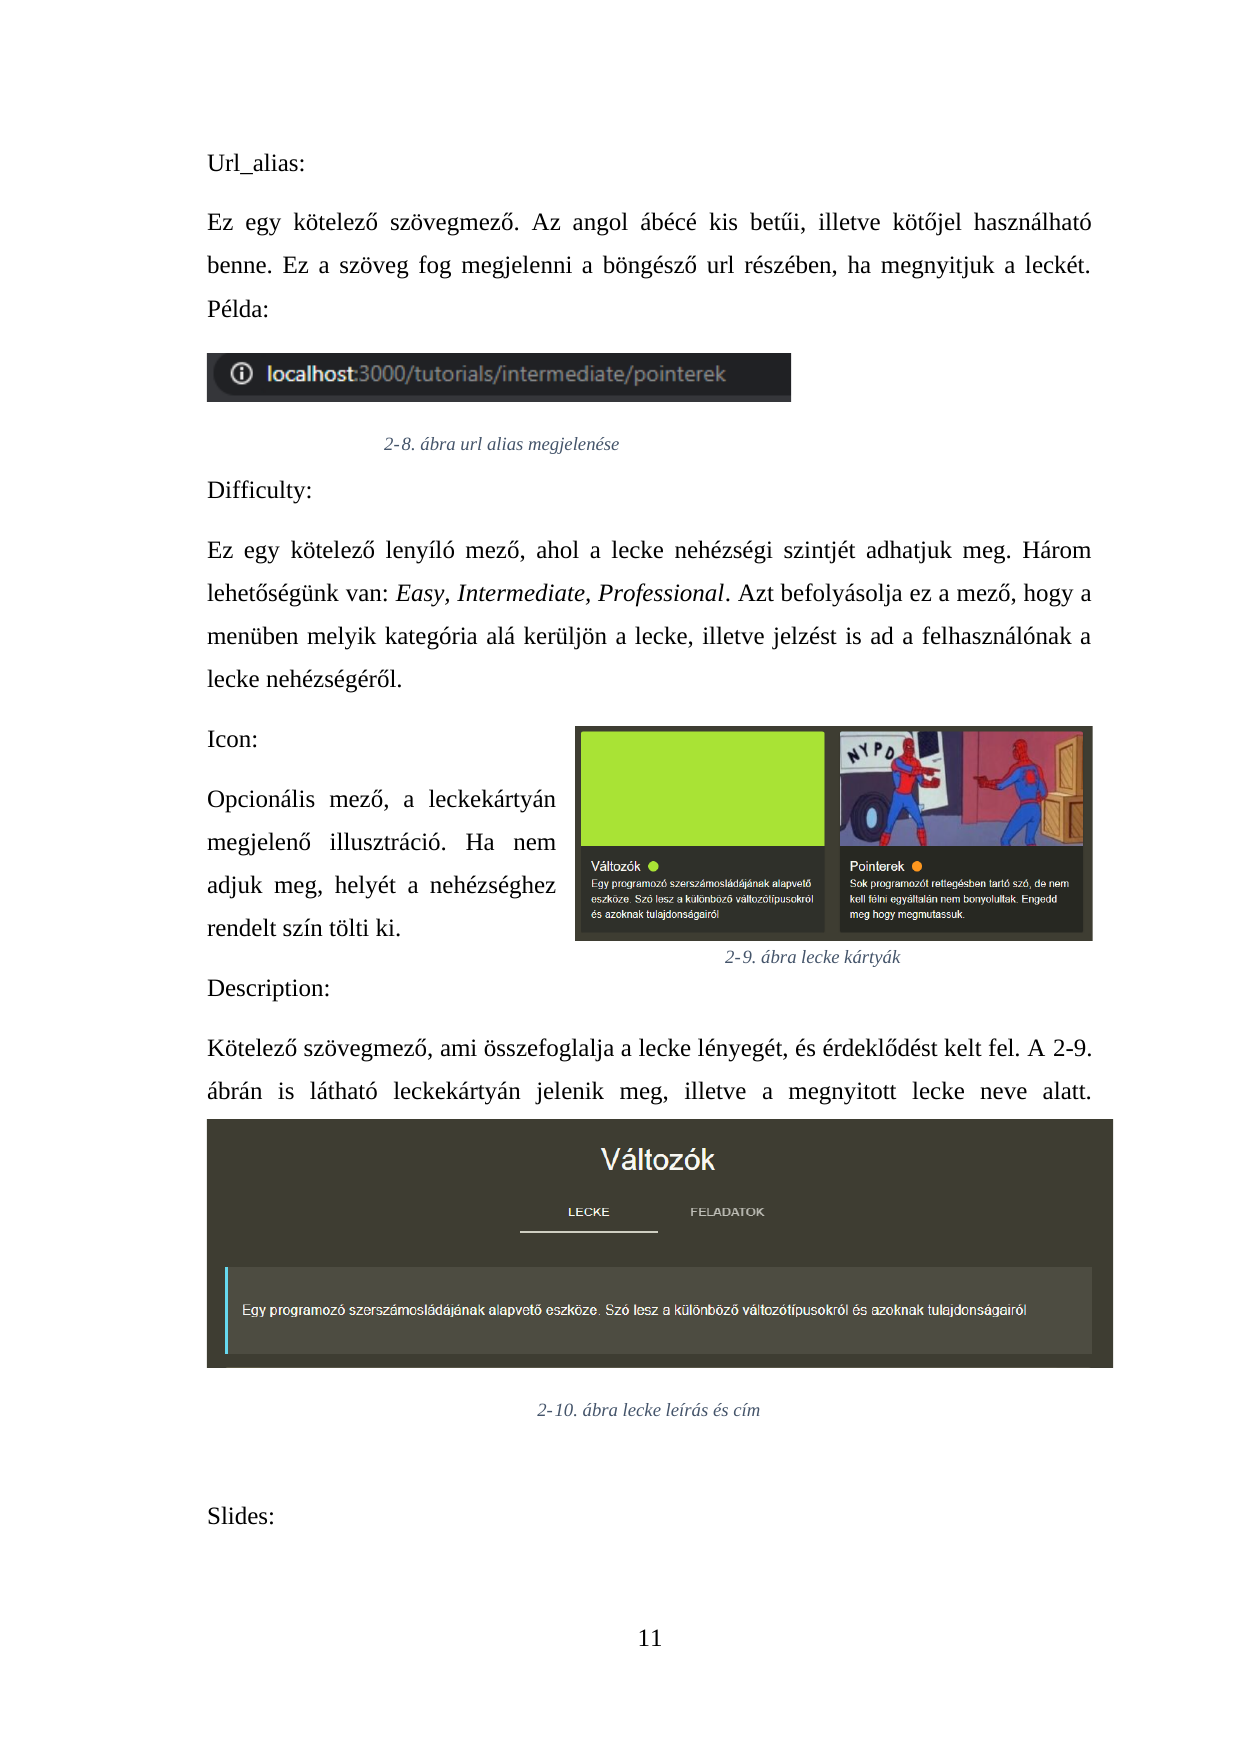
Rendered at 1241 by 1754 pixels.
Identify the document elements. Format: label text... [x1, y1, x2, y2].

picture [206, 353, 792, 402]
text Icon: [207, 724, 1092, 753]
text 2-8. ábra url alias megjelenése [207, 433, 1092, 454]
picture [575, 726, 1093, 941]
text Slides: [207, 1501, 1092, 1530]
text Url_alias: [207, 148, 1092, 176]
picture [206, 1119, 1114, 1368]
text Ez egy kötelező szövegmező. Az angol ábécé kis betűi, illetve kötőjel használható benne. Ez a szöveg fog megjelenni a böngésző url részében, ha megnyitjuk a leckét. Példa: [207, 207, 1092, 322]
text Difficulty: [207, 475, 1092, 504]
text Description: [207, 973, 1092, 1002]
text Ez egy kötelező lenyíló mező, ahol a lecke nehézségi szintjét adhatjuk meg. Három lehetőségünk van: Easy, Intermediate, Professional. Azt befolyásolja ez a mező, hogy a menüben melyik kategória alá kerüljön a lecke, illetve jelzést is ad a felhasználónak a lecke nehézségéről. [207, 535, 1092, 693]
text Opcionális mező, a leckekártyán megjelenő illusztráció. Ha nem adjuk meg, helyét a nehézséghez rendelt szín tölti ki. [207, 784, 1092, 942]
